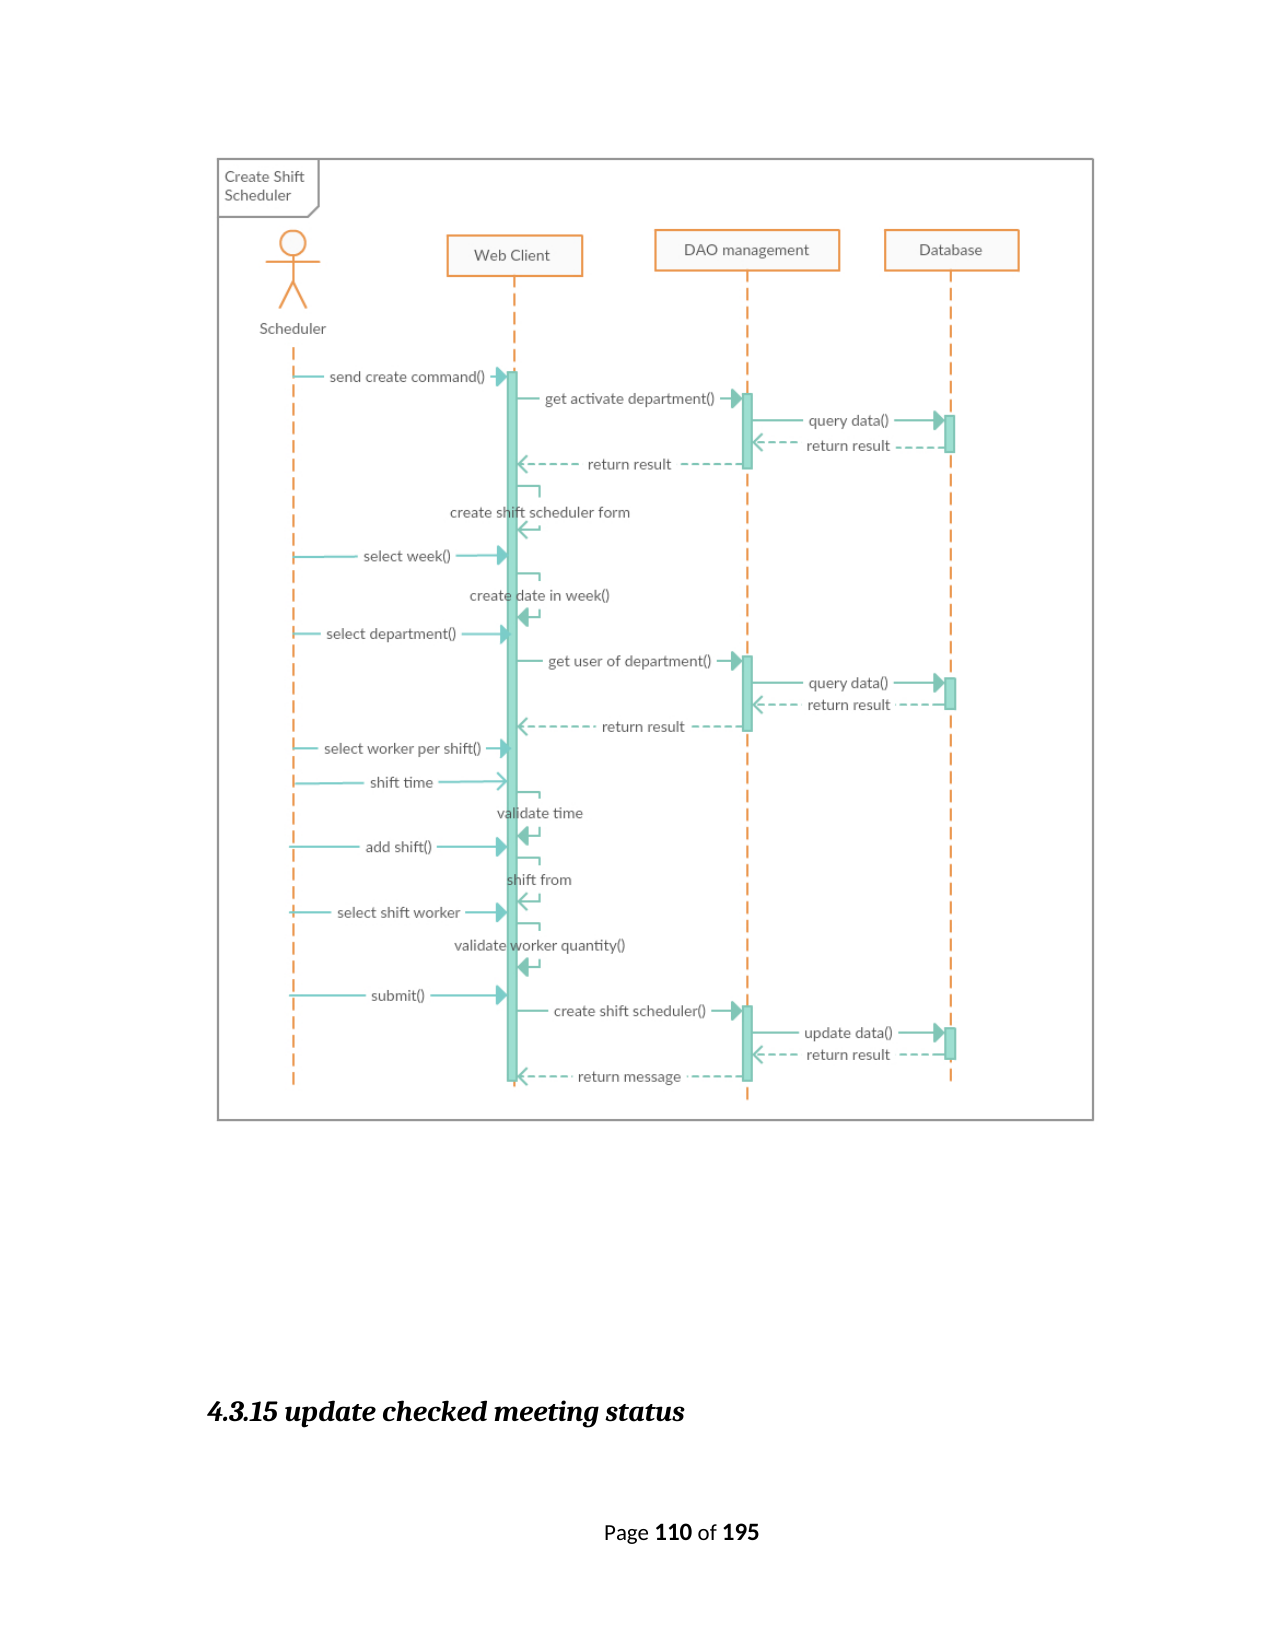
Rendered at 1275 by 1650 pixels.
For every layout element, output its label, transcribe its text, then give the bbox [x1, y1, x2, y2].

text 4.3.15 update checked meeting status [207, 1395, 1157, 1429]
picture [206, 147, 1107, 1133]
